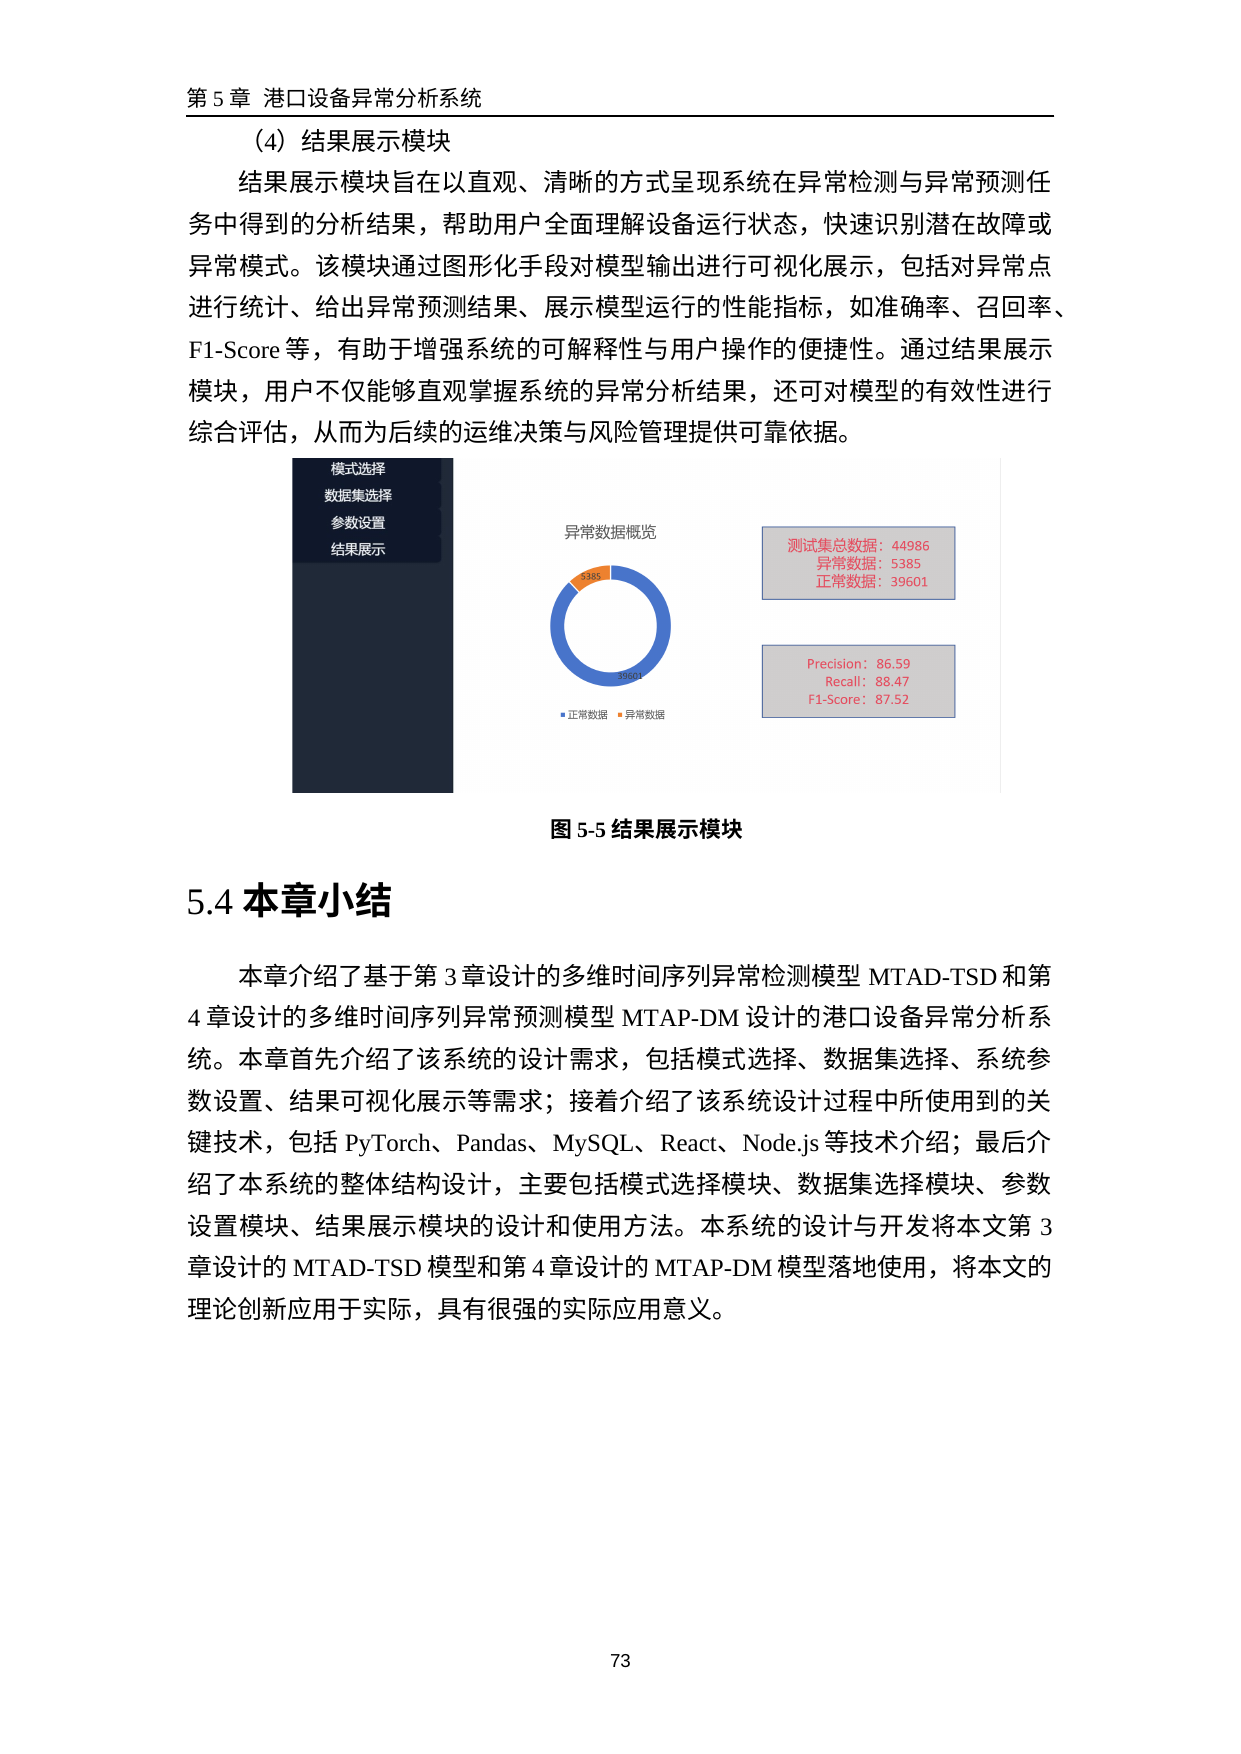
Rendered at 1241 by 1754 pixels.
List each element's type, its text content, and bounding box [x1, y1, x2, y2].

picture [292, 458, 1001, 793]
text 图5-5 结果展示模块 [188, 812, 1054, 843]
subtitle 本章小结 [186, 871, 1054, 925]
text （4）结果展示模块 [188, 117, 1054, 158]
text 本章介绍了基于第3章设计的多维时间序列异常检测模型MTAD-TSD和第4章设计的多维时间序列异常预测模型MTAP-DM设计的港口设备异常分析系统。本章首先介绍了该系统的设计需求，包括模式选择、数据集选择、系统参数设置、结果可视化展示等需求；接着介绍了该系统设计过程中所使用到的关键技术，包括PyTorch、Pandas、MySQL、React、Node.js等技术介绍；最后介绍了本系统的整体结构设计，主要包括模式选择模块、数据集选择模块、参数设置模块、结果展示模块的设计和使用方法。本系统的设计与开发将本文第3章设计的MTAD-TSD模型和第4章设计的MTAP-DM模型落地使用，将本文的理论创新应用于实际，具有很强的实际应用意义。 [188, 952, 1052, 1327]
text 结果展示模块旨在以直观、清晰的方式呈现系统在异常检测与异常预测任务中得到的分析结果，帮助用户全面理解设备运行状态，快速识别潜在故障或异常模式。该模块通过图形化手段对模型输出进行可视化展示，包括对异常点进行统计、给出异常预测结果、展示模型运行的性能指标，如准确率、召回率、F1-Score等，有助于增强系统的可解释性与用户操作的便捷性。通过结果展示模块，用户不仅能够直观掌握系统的异常分析结果，还可对模型的有效性进行综合评估，从而为后续的运维决策与风险管理提供可靠依据。 [188, 158, 1054, 450]
